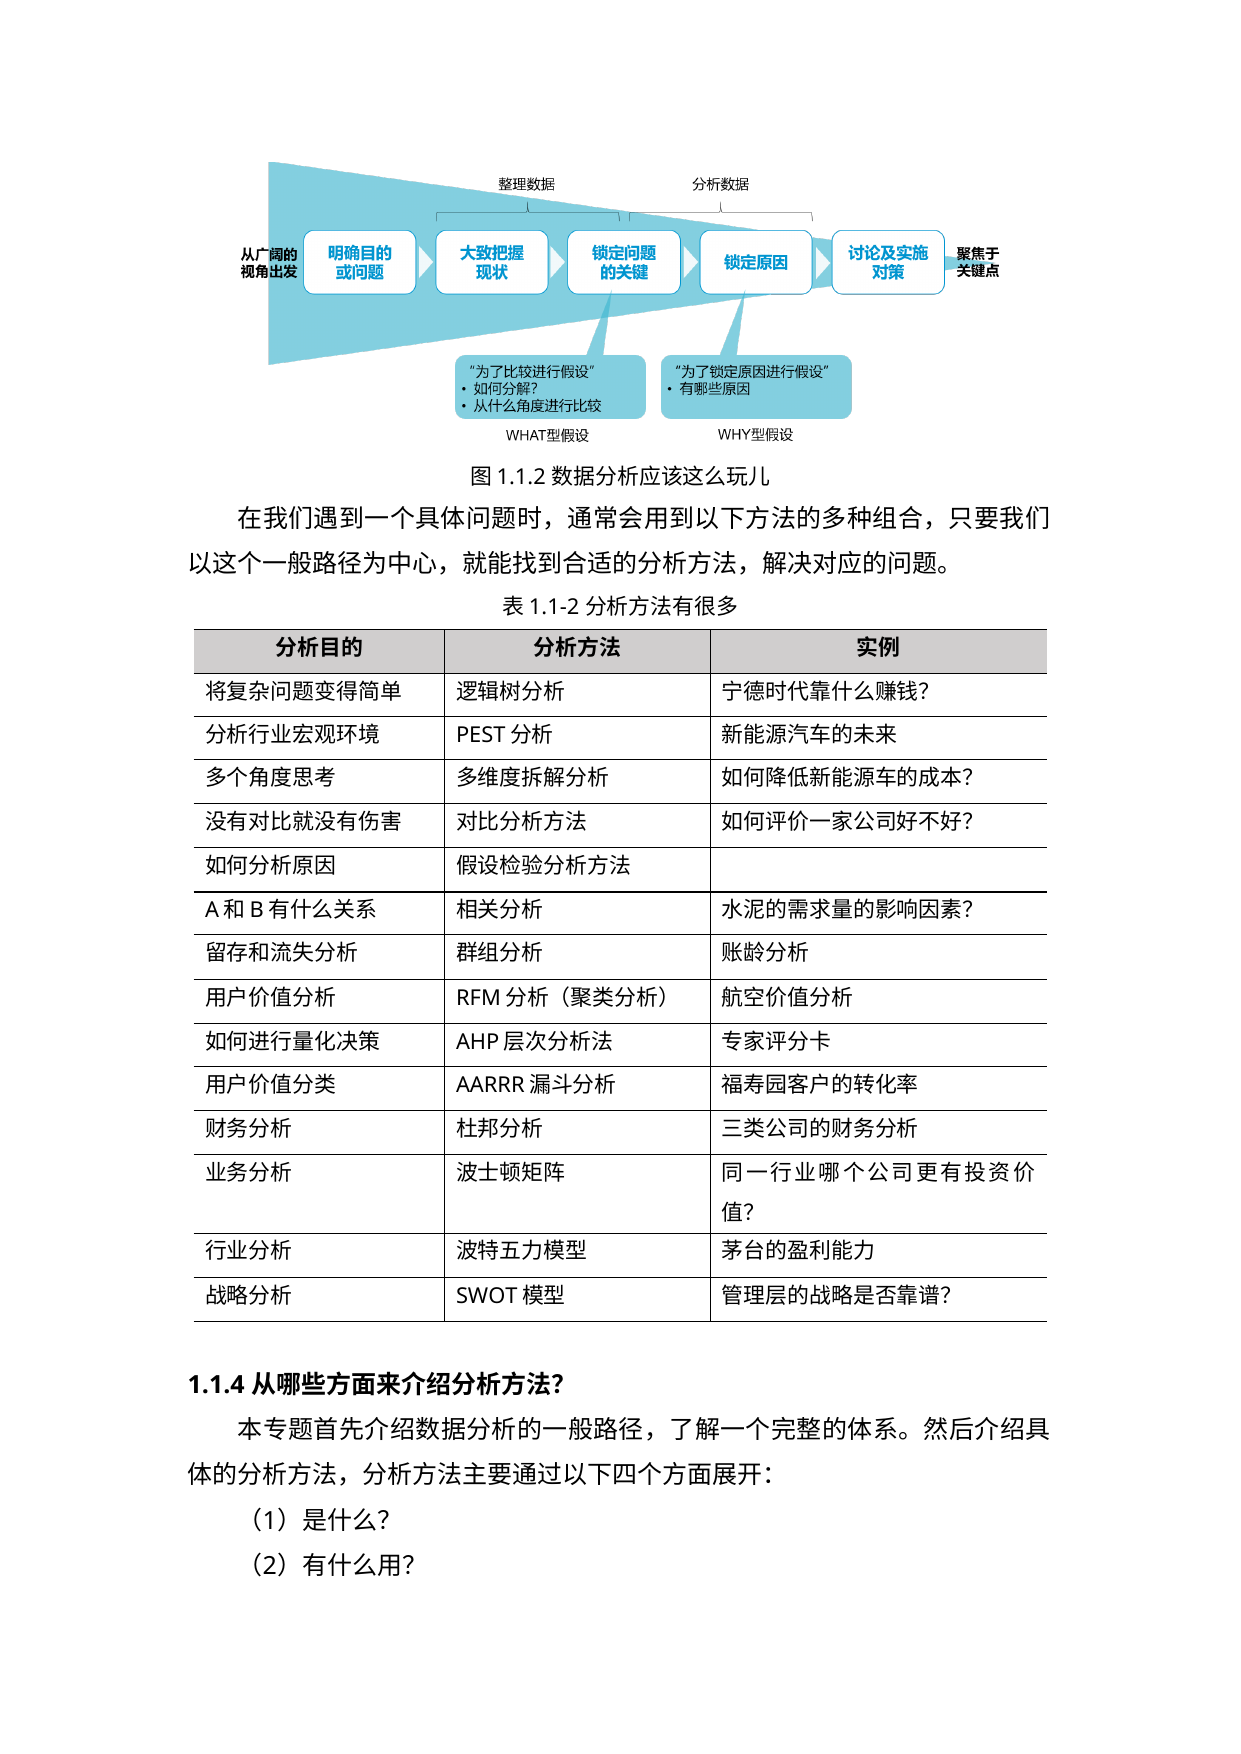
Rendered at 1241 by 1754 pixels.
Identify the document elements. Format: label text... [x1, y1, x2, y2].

table_cell 同一行业哪个公司更有投资价值？ [711, 1155, 1047, 1232]
text 本专题首先介绍数据分析的一般路径，了解一个完整的体系。然后介绍具体的分析方法，分析方法主要通过以下四个方面展开： [187, 1409, 1053, 1491]
table_cell 逻辑树分析 [445, 674, 710, 716]
text 表1.1-2 分析方法有很多 [187, 589, 1053, 621]
table_cell 战略分析 [194, 1278, 444, 1321]
table_cell 相关分析 [445, 893, 710, 934]
table_cell 航空价值分析 [711, 980, 1047, 1023]
table_cell 水泥的需求量的影响因素？ [711, 893, 1047, 934]
table_cell 分析行业宏观环境 [194, 717, 444, 759]
table_header 分析目的 [194, 630, 444, 673]
table_cell 三类公司的财务分析 [711, 1111, 1047, 1154]
table_cell 多个角度思考 [194, 760, 444, 803]
table_cell 如何评价一家公司好不好？ [711, 804, 1047, 847]
table_cell 波特五力模型 [445, 1234, 710, 1277]
table_cell 杜邦分析 [445, 1111, 710, 1154]
table_cell RFM分析（聚类分析） [445, 980, 710, 1023]
text 图1.1.2 数据分析应该这么玩儿 [187, 459, 1053, 491]
table_header 实例 [711, 630, 1047, 673]
table_cell A和B有什么关系 [194, 893, 444, 934]
table_cell 没有对比就没有伤害 [194, 804, 444, 847]
subtitle 1.1.4 从哪些方面来介绍分析方法？ [187, 1364, 1053, 1401]
table_cell 如何降低新能源车的成本？ [711, 760, 1047, 803]
table_cell 将复杂问题变得简单 [194, 674, 444, 716]
table_cell AHP层次分析法 [445, 1024, 710, 1066]
table_cell 对比分析方法 [445, 804, 710, 847]
table_cell 账龄分析 [711, 935, 1047, 978]
table_cell 福寿园客户的转化率 [711, 1067, 1047, 1110]
table_cell 宁德时代靠什么赚钱？ [711, 674, 1047, 716]
table_cell 财务分析 [194, 1111, 444, 1154]
table_cell 用户价值分类 [194, 1067, 444, 1110]
table_cell 茅台的盈利能力 [711, 1234, 1047, 1277]
table_cell 留存和流失分析 [194, 935, 444, 978]
table_cell 用户价值分析 [194, 980, 444, 1023]
table_cell 群组分析 [445, 935, 710, 978]
text 在我们遇到一个具体问题时，通常会用到以下方法的多种组合，只要我们以这个一般路径为中心，就能找到合适的分析方法，解决对应的问题。 [187, 498, 1053, 580]
table_cell SWOT模型 [445, 1278, 710, 1321]
picture [232, 162, 1008, 452]
table_cell 如何分析原因 [194, 848, 444, 891]
table_cell 管理层的战略是否靠谱？ [711, 1278, 1047, 1321]
table_cell 新能源汽车的未来 [711, 717, 1047, 759]
text （2）有什么用？ [187, 1546, 1053, 1582]
table_header 分析方法 [445, 630, 710, 673]
table_cell 多维度拆解分析 [445, 760, 710, 803]
table_cell 如何进行量化决策 [194, 1024, 444, 1066]
table_cell AARRR漏斗分析 [445, 1067, 710, 1110]
table_cell 业务分析 [194, 1155, 444, 1232]
text （1）是什么？ [187, 1500, 1053, 1536]
table_cell 行业分析 [194, 1234, 444, 1277]
table_cell 波士顿矩阵 [445, 1155, 710, 1232]
table_cell 专家评分卡 [711, 1024, 1047, 1066]
table_cell [711, 848, 1047, 891]
table_cell PEST分析 [445, 717, 710, 759]
table_cell 假设检验分析方法 [445, 848, 710, 891]
